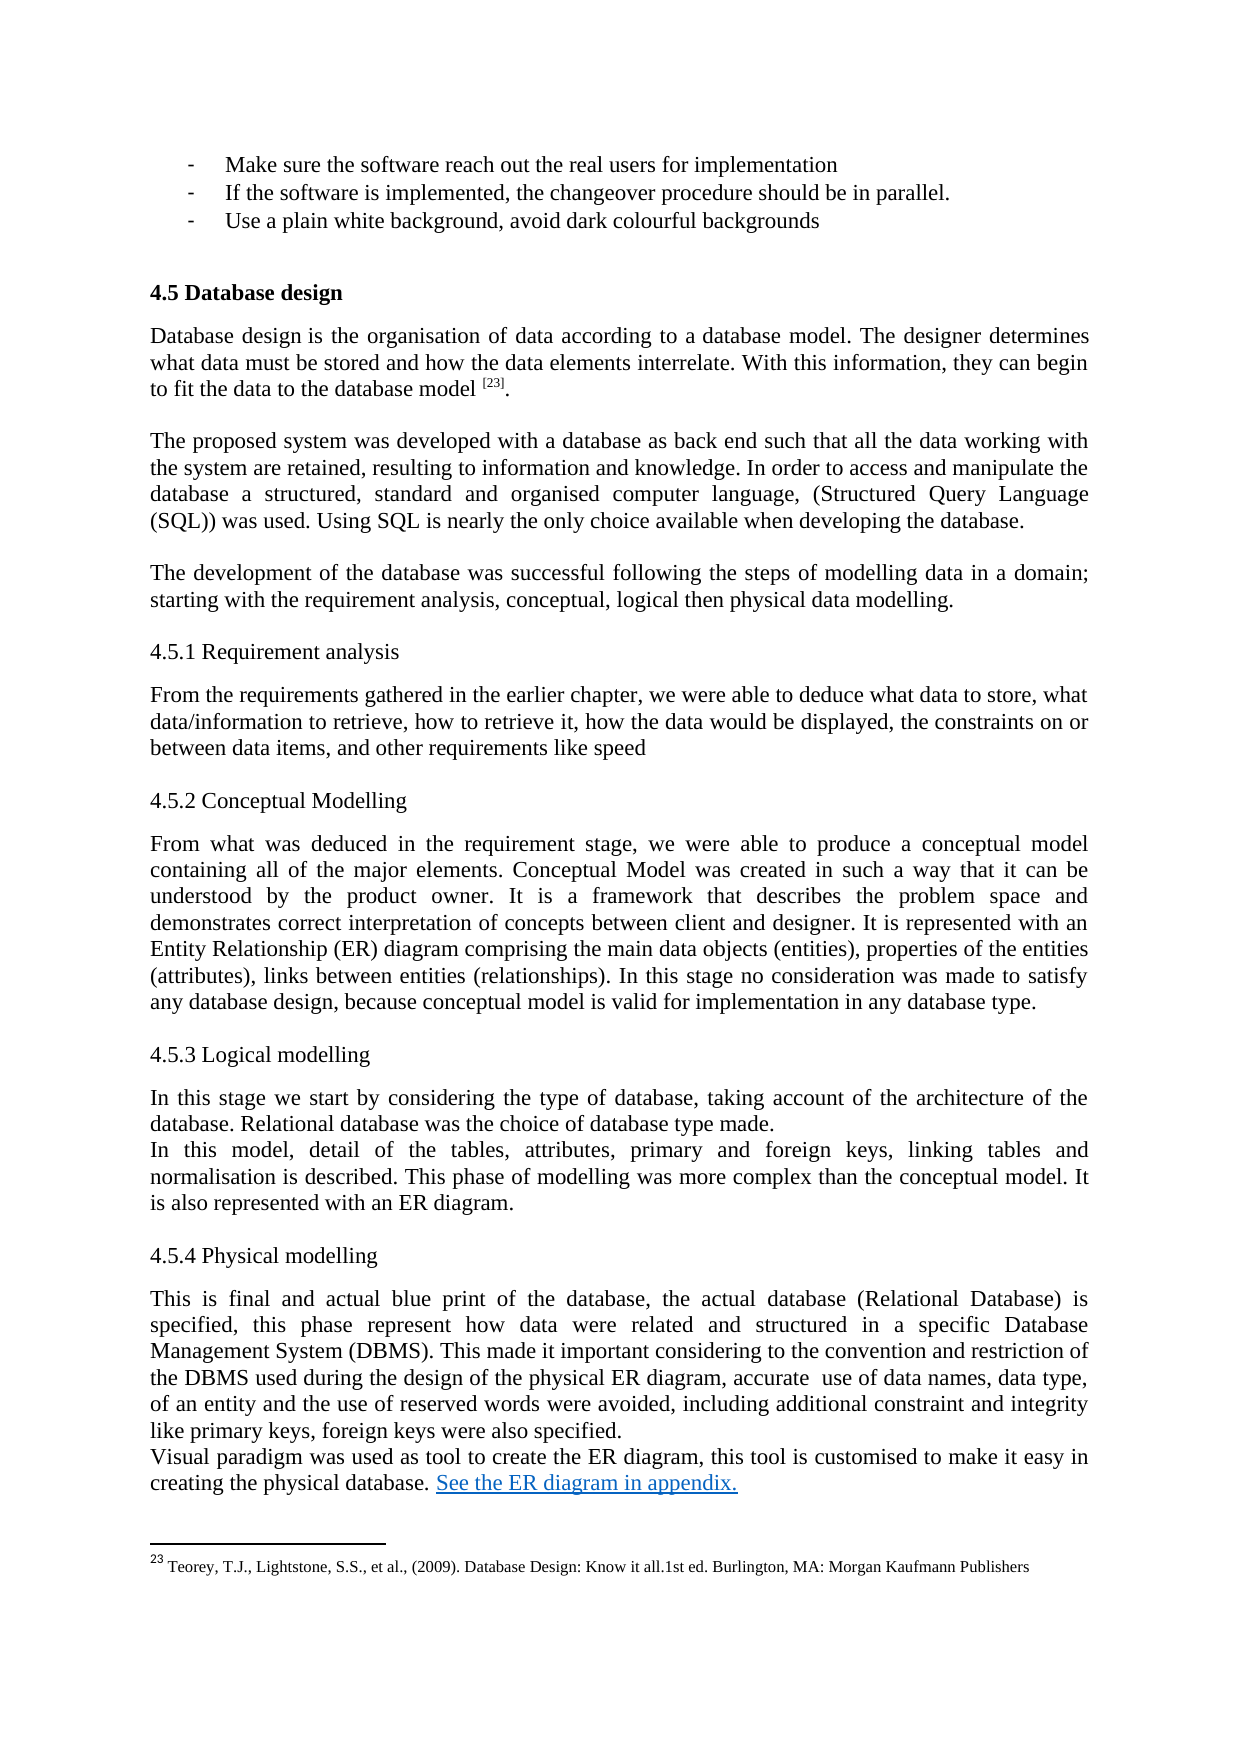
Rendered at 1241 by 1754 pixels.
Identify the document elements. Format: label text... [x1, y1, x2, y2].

text The development of the database was successful following the steps of modelling data in a domain; starting with the requirement analysis, conceptual, logical then physical data modelling. [150, 559, 1090, 612]
text In this stage we start by considering the type of database, taking account of the architecture of the database. Relational database was the choice of database type made. [150, 1084, 1090, 1136]
text From what was deduced in the requirement stage, we were able to produce a conceptual model containing all of the major elements. Conceptual Model was created in such a way that it can be understood by the product owner. It is a framework that describes the problem space and demonstrates correct interpretation of concepts between client and designer. It is represented with an Entity Relationship (ER) diagram comprising the main data objects (entities), properties of the entities (attributes), links between entities (relationships). In this stage no consideration was made to satisfy any database design, because conceptual model is valid for implementation in any database type. [150, 830, 1090, 1014]
list Make sure the software reach out the real users for implementation [187, 150, 1090, 178]
text The proposed system was developed with a database as back end such that all the data working with the system are retained, resulting to information and knowledge. In order to access and manipulate the database a structured, standard and organised computer language, (Structured Query Language (SQL)) was used. Using SQL is nearly the only choice available when developing the database. [150, 428, 1090, 533]
text 4.5.2 Conceptual Modelling [150, 787, 1090, 813]
text Visual paradigm was used as tool to create the ER diagram, this tool is customised to make it easy in creating the physical database. See the ER diagram in appendix. [150, 1443, 1090, 1496]
text 4.5 Database design [150, 279, 1090, 306]
text From the requirements gathered in the earlier chapter, we were able to deduce what data to store, what data/information to retrieve, how to retrieve it, how the data would be displayed, the constraints on or between data items, and other requirements like speed [150, 681, 1090, 761]
list If the software is implemented, the changeover procedure should be in parallel. [187, 178, 1090, 206]
text In this model, detail of the tables, attributes, primary and foreign keys, linking tables and normalisation is described. This phase of modelling was more complex than the conceptual model. It is also represented with an ER diagram. [150, 1136, 1090, 1216]
text This is final and actual blue print of the database, the actual database (Relational Database) is specified, this phase represent how data were related and structured in a specific Database Management System (DBMS). This made it important considering to the convention and restriction of the DBMS used during the design of the physical ER diagram, accurate use of data names, data type, of an entity and the use of reserved words were avoided, including additional constraint and integrity like primary keys, foreign keys were also specified. [150, 1285, 1090, 1443]
text 4.5.4 Physical modelling [150, 1242, 1090, 1268]
text 4.5.3 Logical modelling [150, 1041, 1090, 1067]
list Use a plain white background, avoid dark colourful backgrounds [187, 206, 1090, 234]
text 4.5.1 Requirement analysis [150, 638, 1090, 665]
text Database design is the organisation of data according to a database model. The designer determines what data must be stored and how the data elements interrelate. With this information, they can begin to fit the data to the database model []. [150, 322, 1090, 401]
